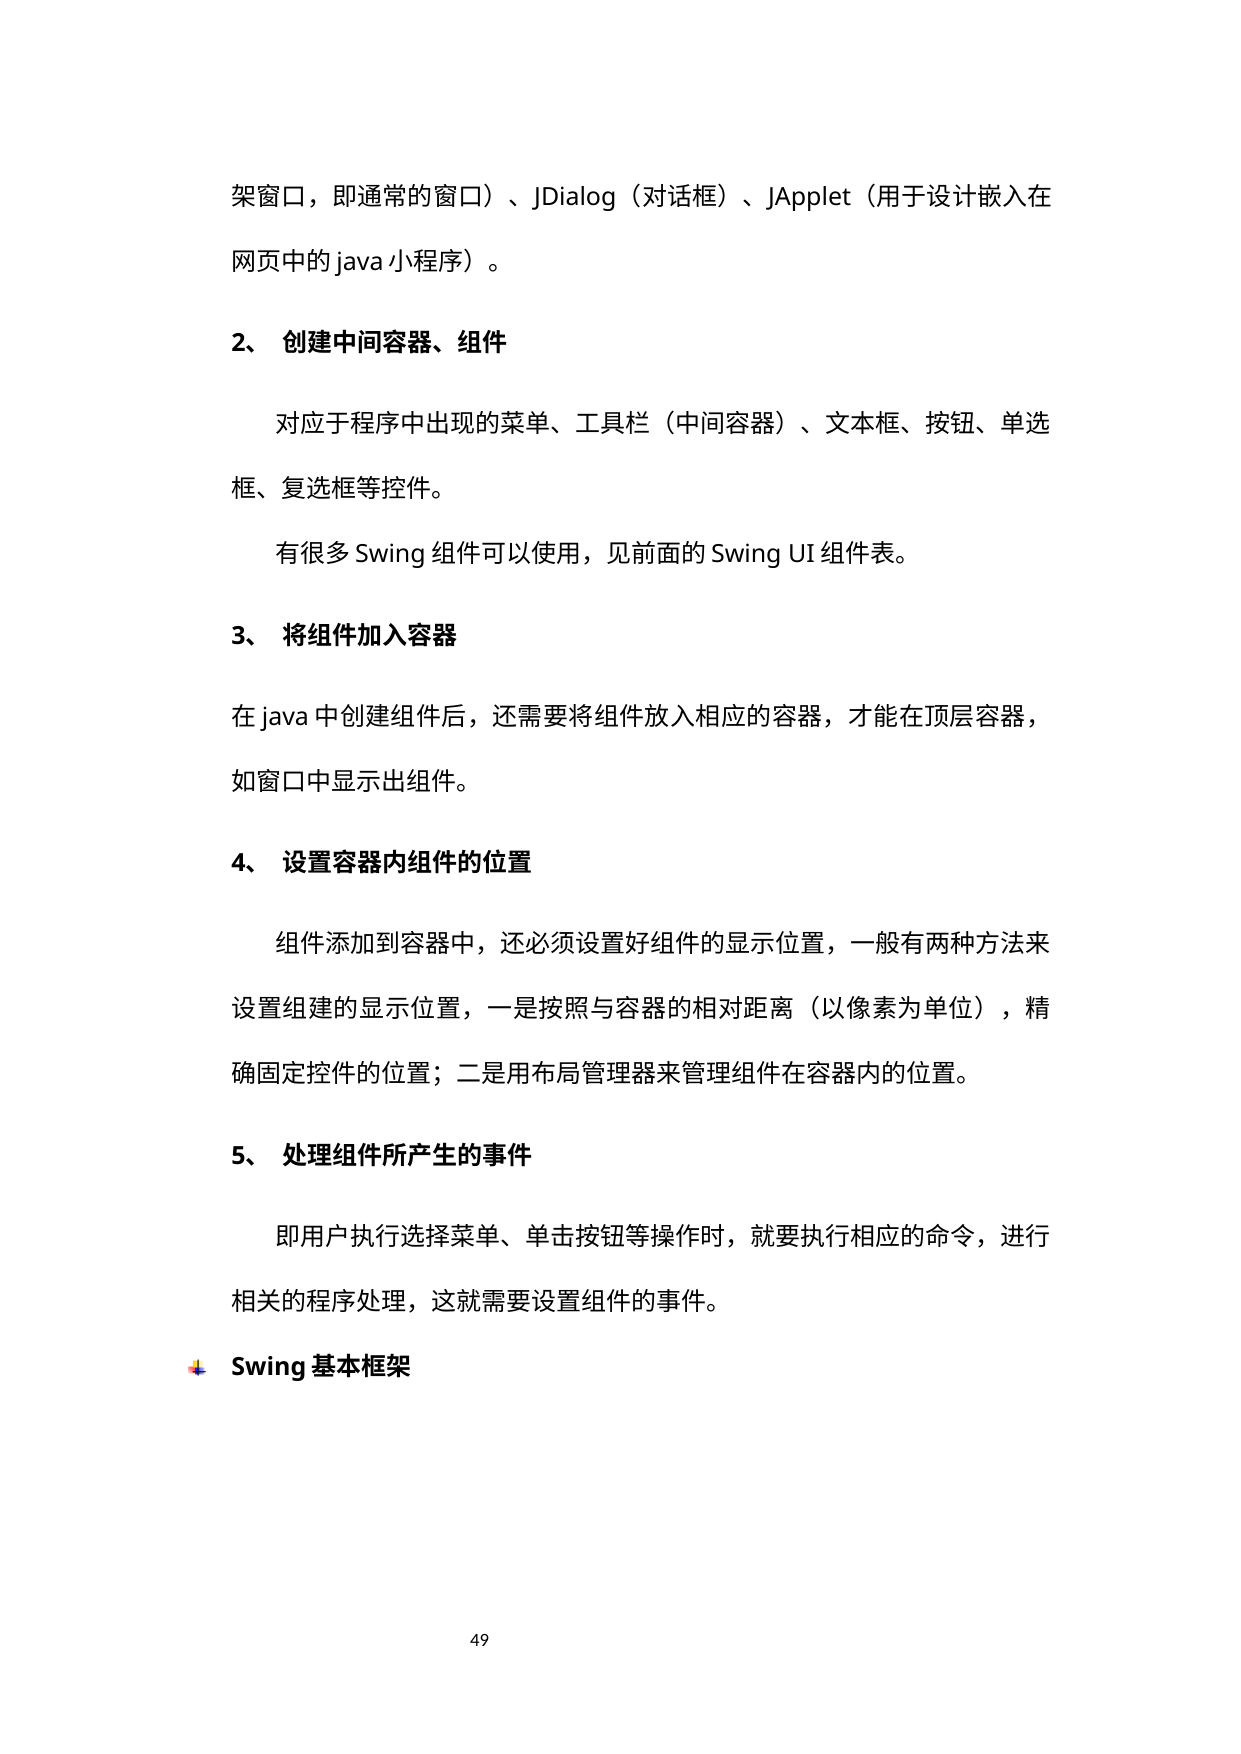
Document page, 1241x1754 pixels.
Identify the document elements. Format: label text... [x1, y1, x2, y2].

text 2、 创建中间容器、组件 [231, 308, 1053, 373]
text 有很多Swing组件可以使用，见前面的Swing UI组件表。 [231, 519, 1053, 584]
picture [188, 1358, 206, 1376]
text 即用户执行选择菜单、单击按钮等操作时，就要执行相应的命令，进行相关的程序处理，这就需要设置组件的事件。 [231, 1202, 1053, 1332]
text 在java中创建组件后，还需要将组件放入相应的容器，才能在顶层容器，如窗口中显示出组件。 [231, 682, 1053, 812]
text 4、 设置容器内组件的位置 [231, 828, 1053, 893]
text 对应于程序中出现的菜单、工具栏（中间容器）、文本框、按钮、单选框、复选框等控件。 [231, 389, 1053, 519]
text 3、 将组件加入容器 [231, 601, 1053, 666]
text 组件添加到容器中，还必须设置好组件的显示位置，一般有两种方法来设置组建的显示位置，一是按照与容器的相对距离（以像素为单位），精确固定控件的位置；二是用布局管理器来管理组件在容器内的位置。 [231, 909, 1053, 1104]
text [231, 162, 1053, 292]
text 5、 处理组件所产生的事件 [231, 1121, 1053, 1186]
list Swing基本框架 [187, 1332, 1053, 1397]
